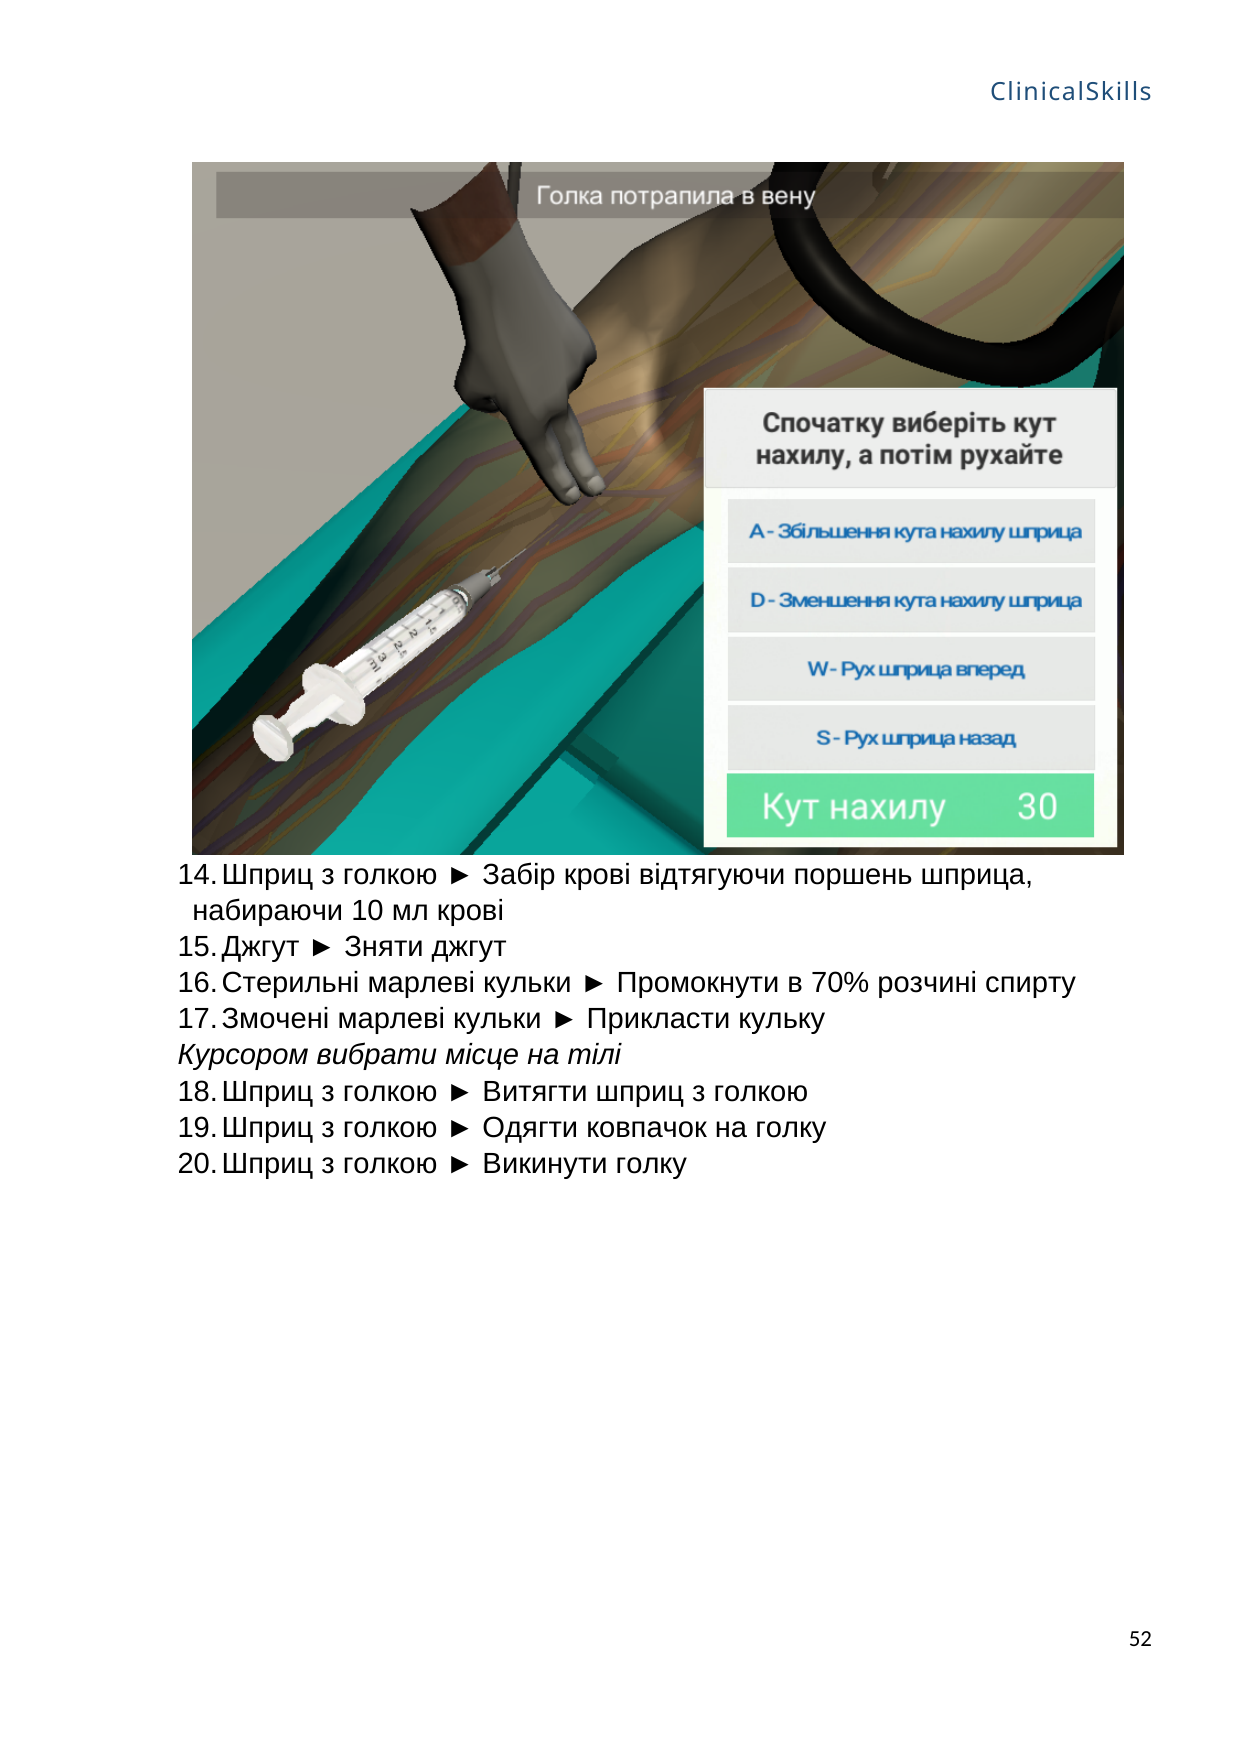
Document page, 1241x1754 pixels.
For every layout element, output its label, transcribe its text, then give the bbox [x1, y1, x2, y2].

list Курсором вибрати місце на тілі [177, 1037, 1152, 1071]
list Змочені марлеві кульки ► Прикласти кульку [177, 1001, 1152, 1035]
list Шприц з голкою ► Одягти ковпачок на голку [177, 1110, 1152, 1143]
list Шприц з голкою ► Забір крові відтягуючи поршень шприца, набираючи 10 мл крові [177, 857, 1152, 926]
list Шприц з голкою ► Витягти шприц з голкою [177, 1073, 1152, 1107]
picture [192, 162, 1124, 855]
list Шприц з голкою ► Викинути голку [177, 1146, 1152, 1179]
list Стерильні марлеві кульки ► Промокнути в 70% розчині спирту [177, 965, 1152, 999]
list Джгут ► Зняти джгут [177, 929, 1152, 962]
